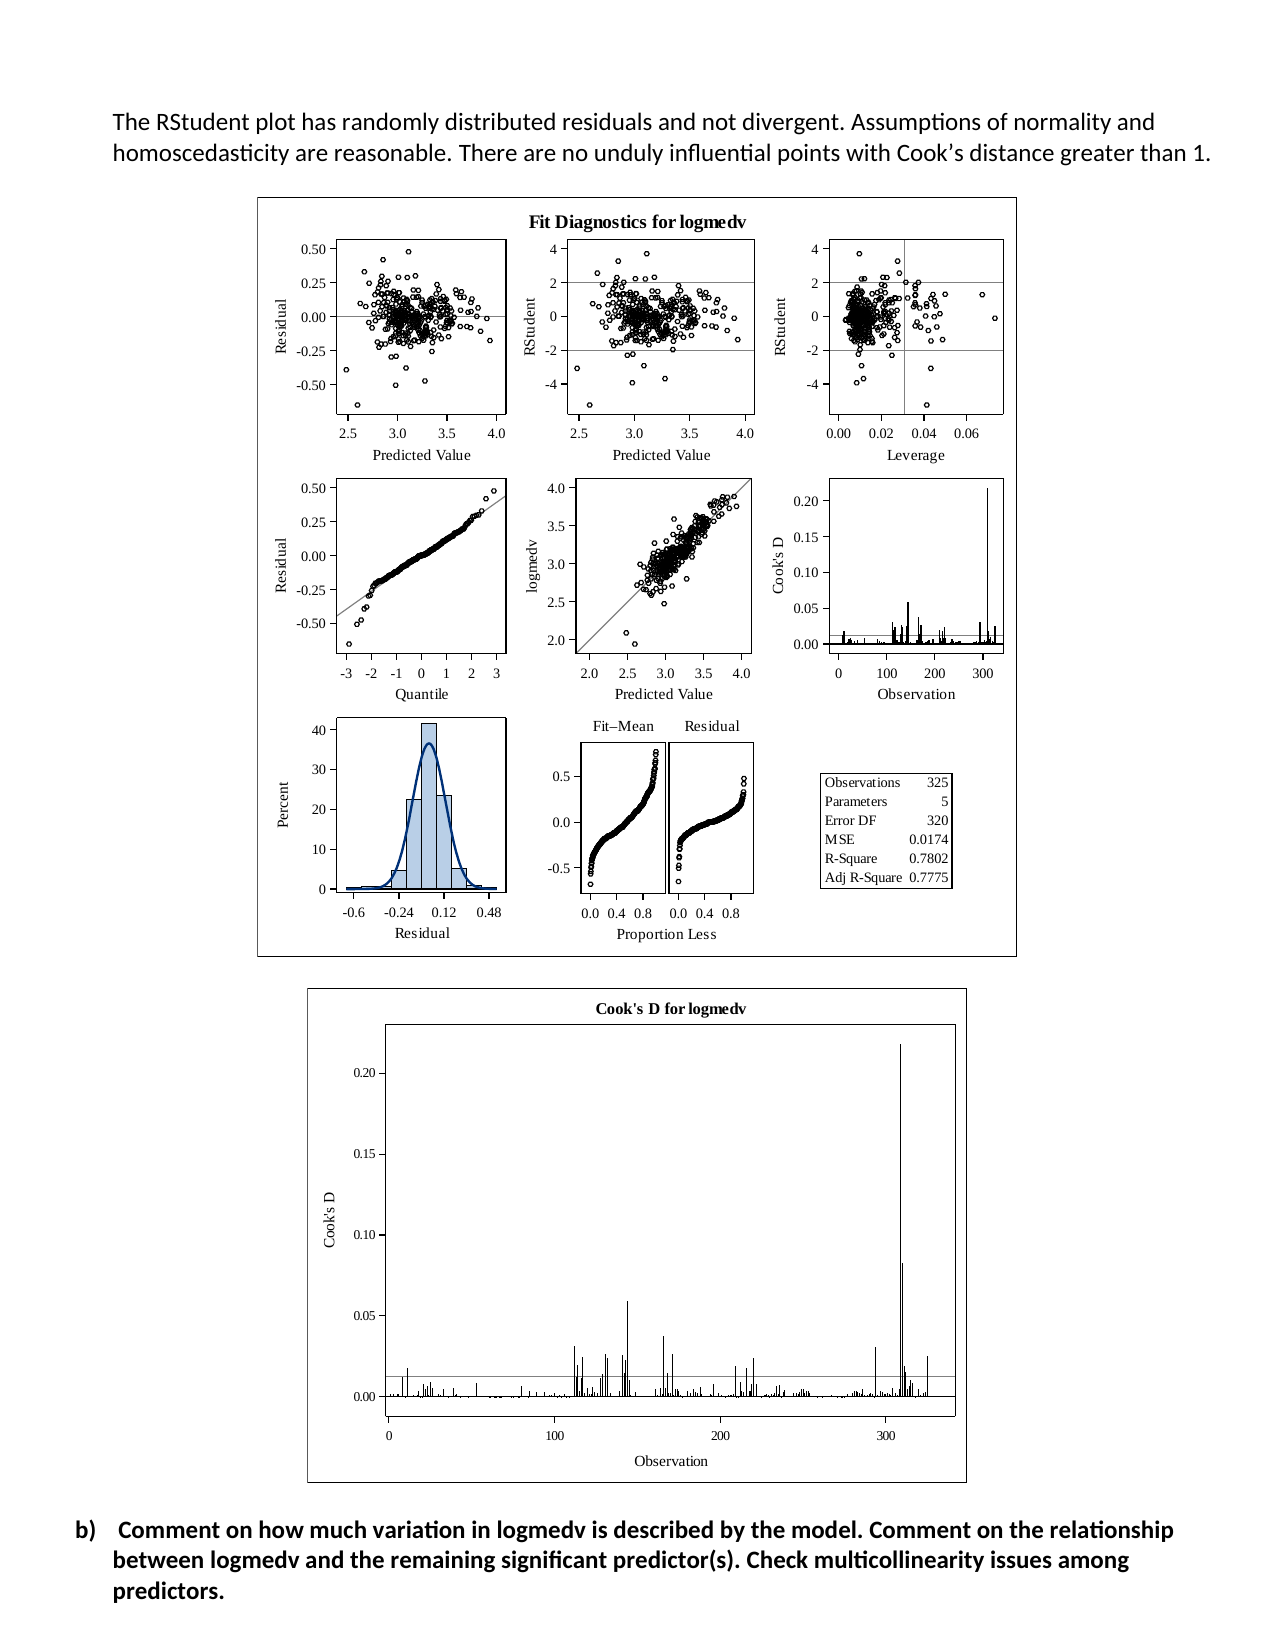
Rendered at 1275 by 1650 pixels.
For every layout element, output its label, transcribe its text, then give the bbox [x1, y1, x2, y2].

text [112, 106, 1237, 167]
list Comment on how much variation in logmedv is described by the model. Comment on the relationship between logmedv and the remaining significant predictor(s). Check multicollinearity issues among predictors. [75, 1514, 1237, 1605]
